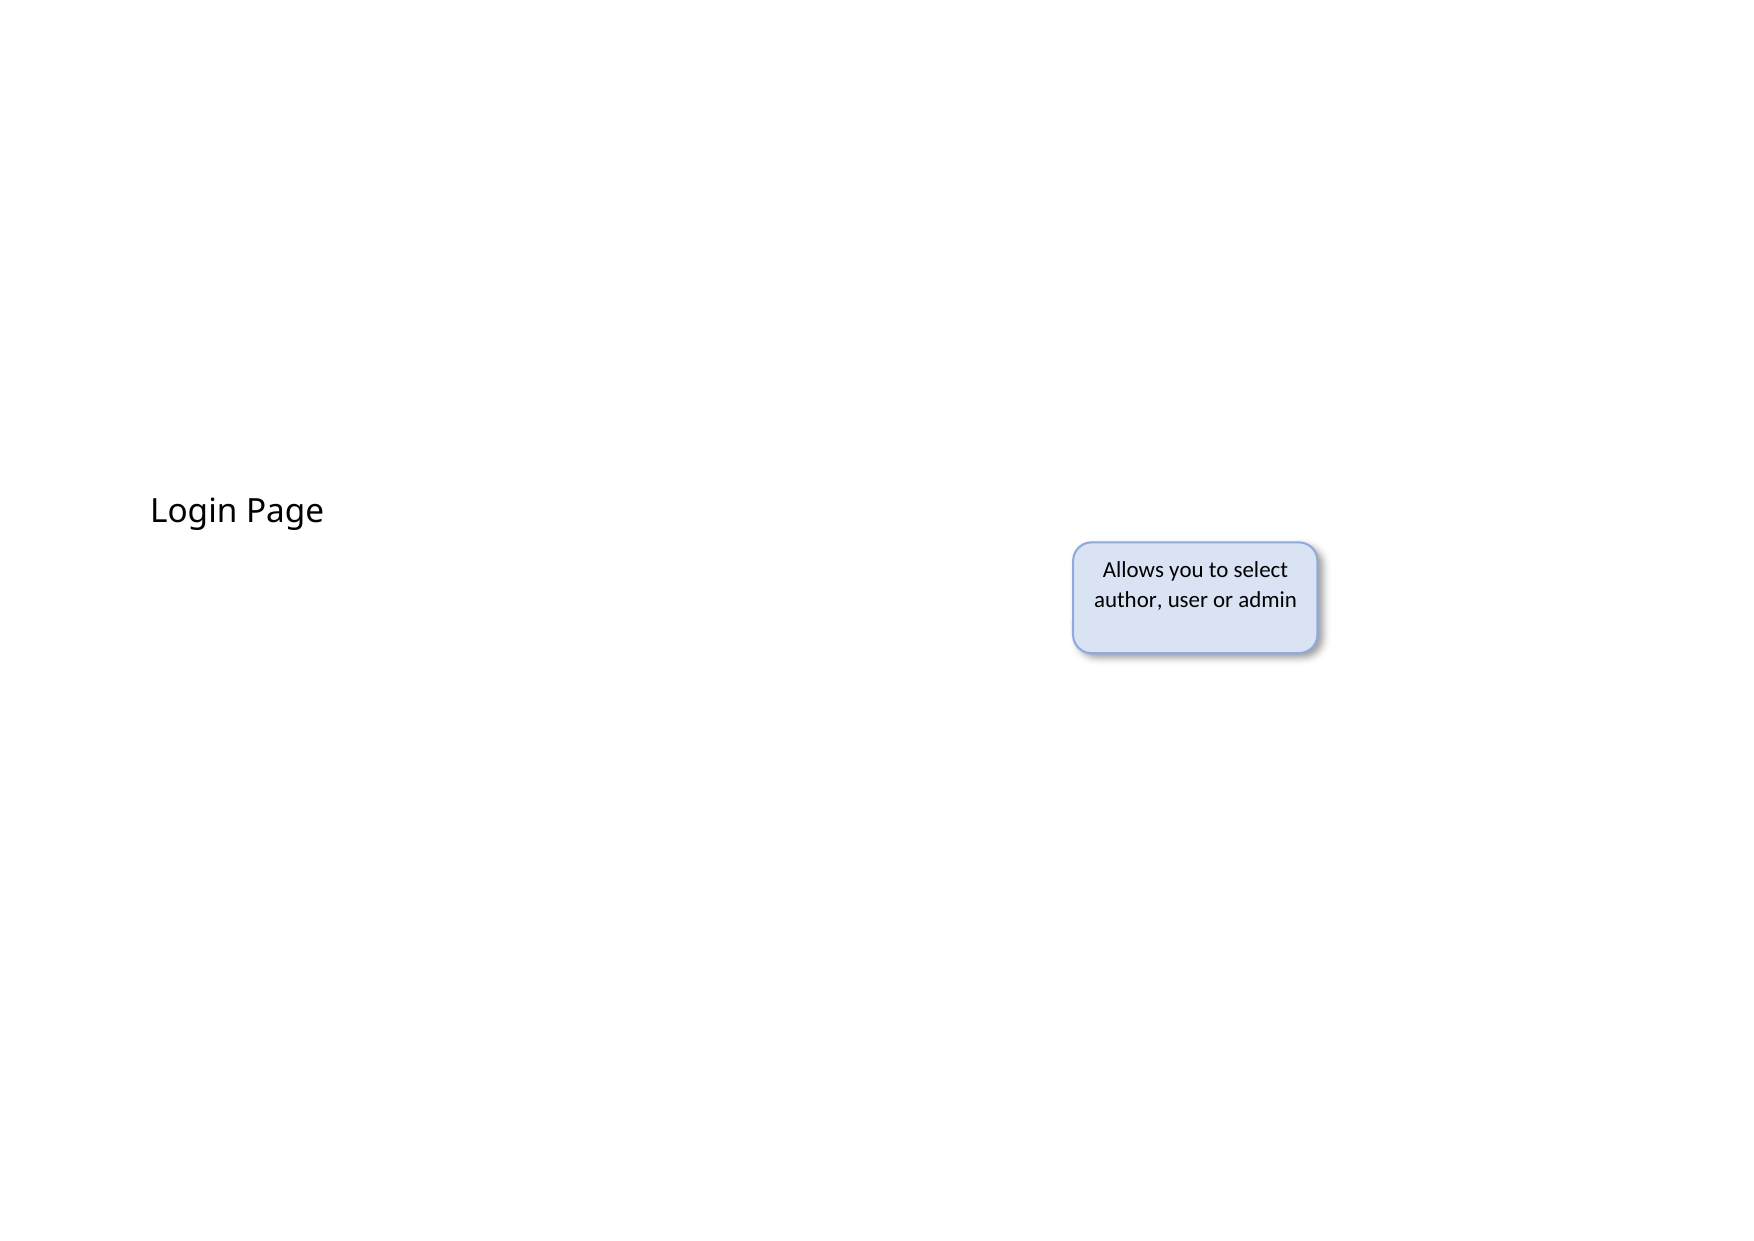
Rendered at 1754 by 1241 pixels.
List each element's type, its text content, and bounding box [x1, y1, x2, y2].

subtitle Login Page [150, 486, 1604, 532]
